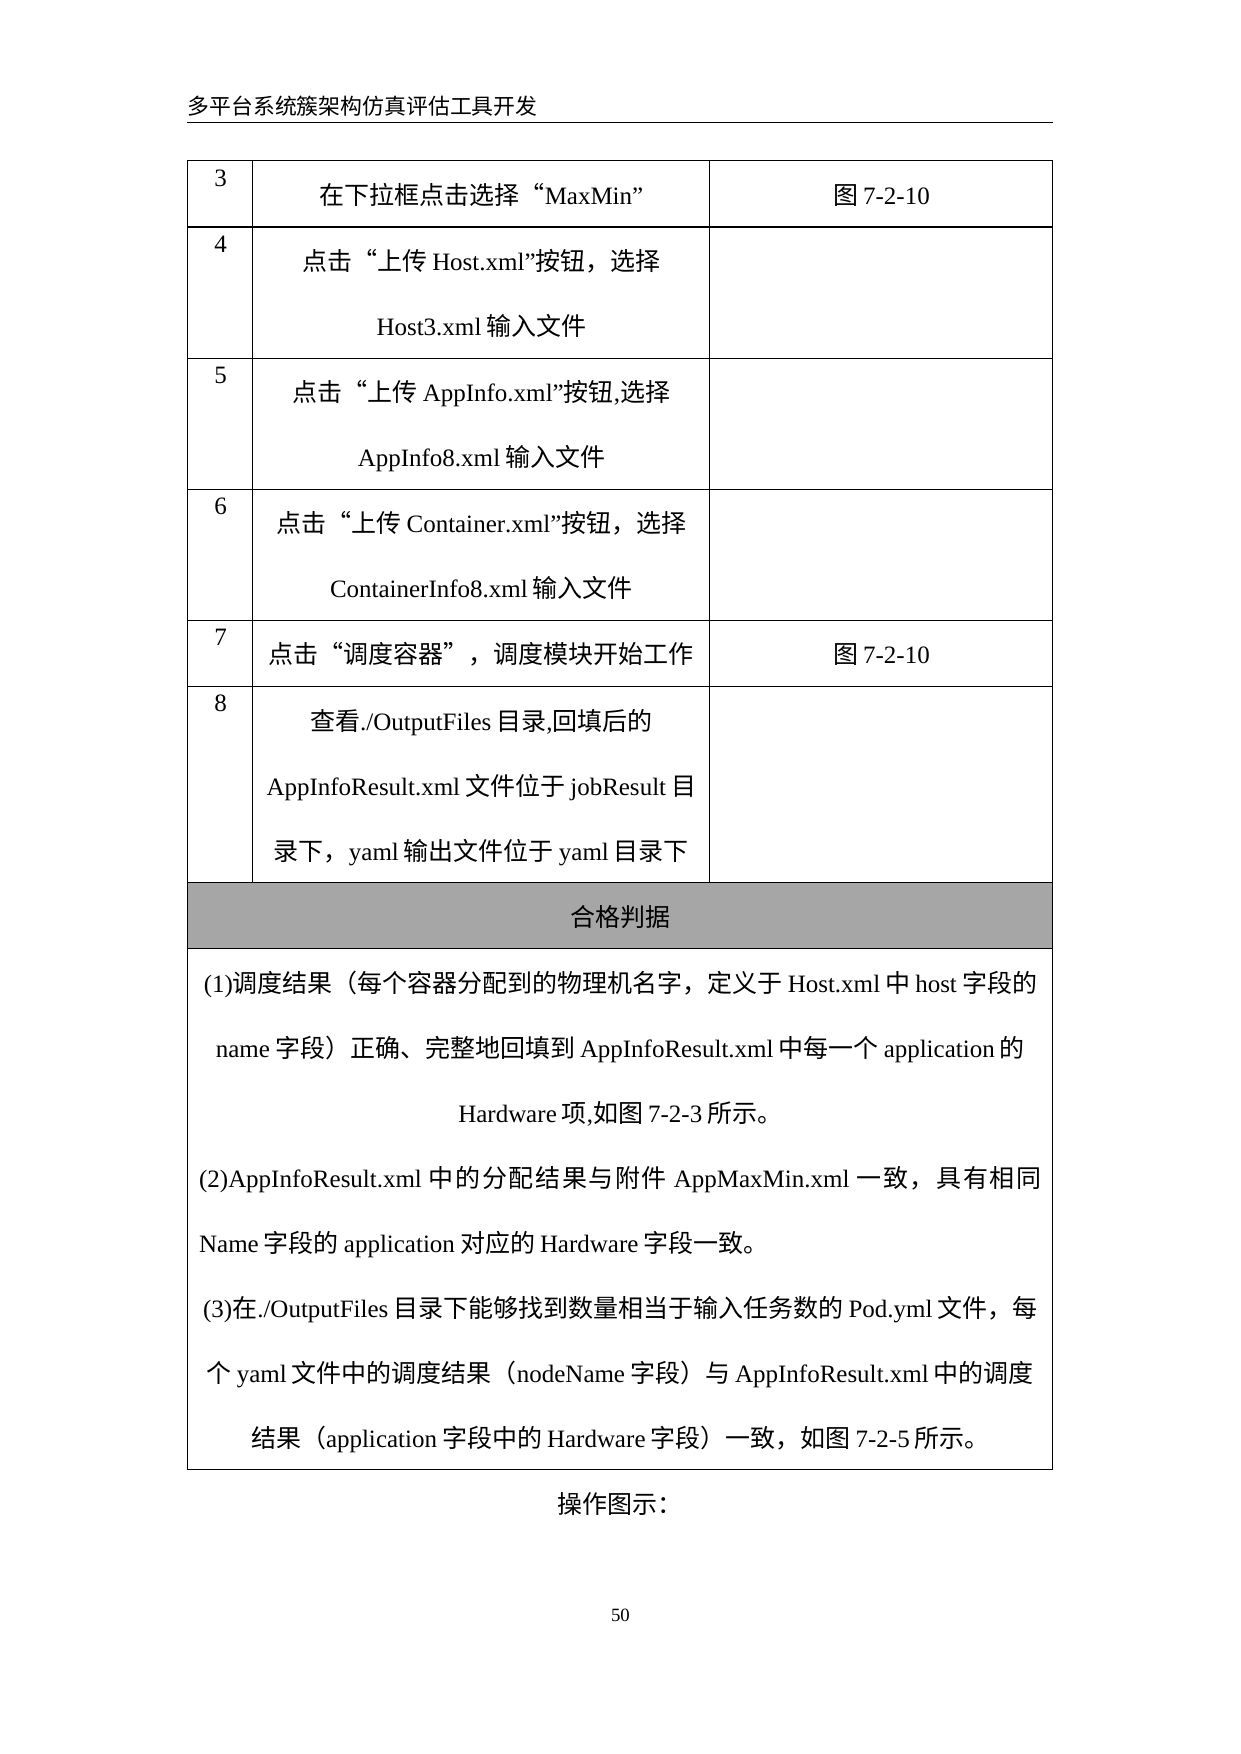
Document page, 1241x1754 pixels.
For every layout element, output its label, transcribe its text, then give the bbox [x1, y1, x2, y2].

text 操作图示： [187, 1470, 1053, 1535]
table_cell [710, 490, 1052, 619]
table_cell 查看./OutputFiles目录,回填后的AppInfoResult.xml文件位于jobResult目录下，yaml输出文件位于yaml目录下 [253, 687, 709, 882]
table_cell [710, 687, 1052, 882]
table_cell 3 [188, 161, 252, 226]
table_cell 图7-2-10 [710, 161, 1052, 226]
table_cell 7 [188, 621, 252, 686]
table_cell 点击“上传Container.xml”按钮，选择ContainerInfo8.xml输入文件 [253, 490, 709, 619]
table_cell (1)调度结果（每个容器分配到的物理机名字，定义于Host.xml中host字段的name字段）正确、完整地回填到AppInfoResult.xml中每一个application的Hardware项,如图7-2-3所示。 (2)AppInfoResult.xml中的分配结果与附件AppMaxMin.xml一致，具有相同Name字段的application对应的Hardware字段一致。 (3)在./OutputFiles目录下能够找到数量相当于输入任务数的Pod.yml文件，每个yaml文件中的调度结果（nodeName字段）与AppInfoResult.xml中的调度结果（application字段中的Hardware字段）一致，如图7-2-5所示。 [188, 949, 1052, 1469]
table_cell 5 [188, 359, 252, 488]
table_cell 图7-2-10 [710, 621, 1052, 686]
table_cell 点击“上传AppInfo.xml”按钮,选择AppInfo8.xml输入文件 [253, 359, 709, 488]
table_cell 在下拉框点击选择“MaxMin” [253, 161, 709, 226]
table_cell [710, 359, 1052, 488]
table_cell 合格判据 [188, 883, 1052, 948]
table_cell 4 [188, 228, 252, 357]
table_cell 8 [188, 687, 252, 882]
table_cell 点击“调度容器”，调度模块开始工作 [253, 621, 709, 686]
table_cell 点击“上传Host.xml”按钮，选择Host3.xml输入文件 [253, 228, 709, 357]
table_cell [710, 228, 1052, 357]
table_cell 6 [188, 490, 252, 619]
